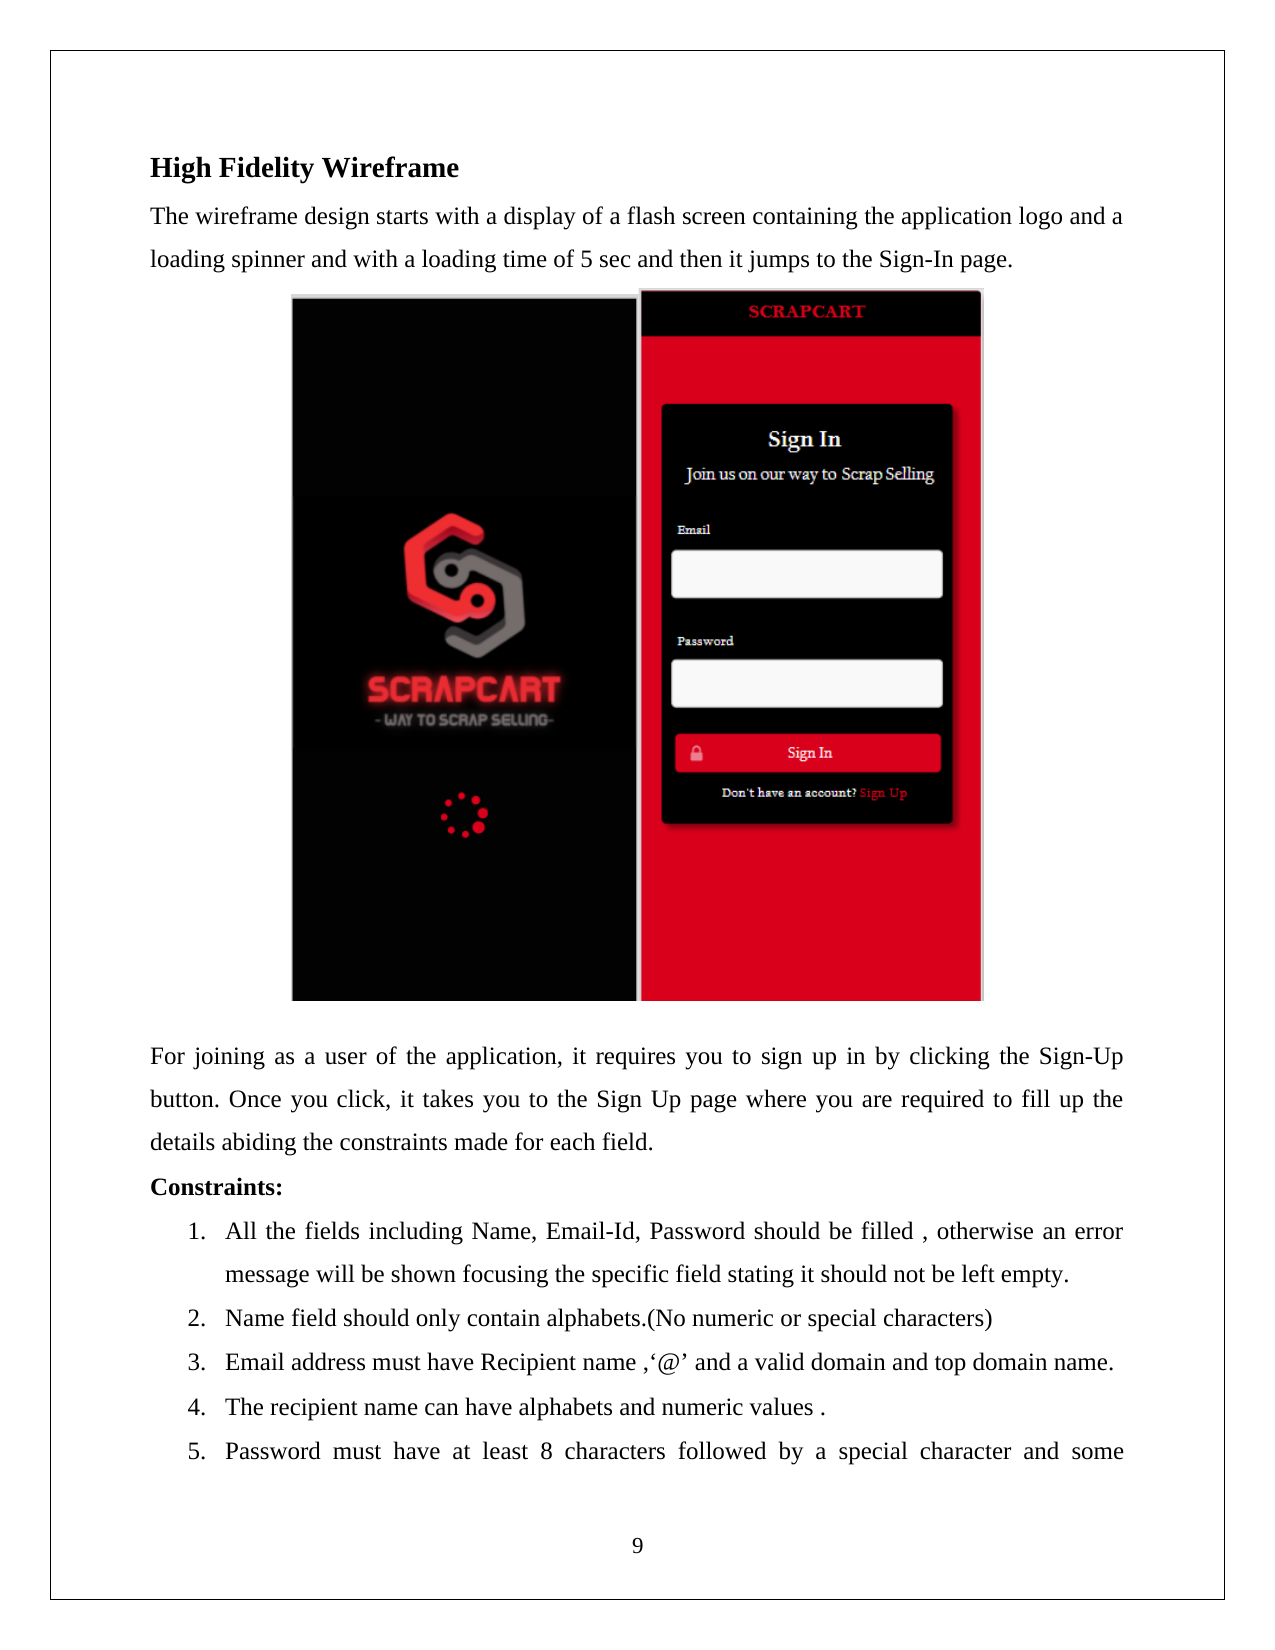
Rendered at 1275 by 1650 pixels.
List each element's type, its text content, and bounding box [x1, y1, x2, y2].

list Email address must have Recipient name ,‘@’ and a valid domain and top domain name. [187, 1347, 1125, 1376]
list All the fields including Name, Email-Id, Password should be filled , otherwise an error message will be shown focusing the specific field stating it should not be left empty. [187, 1216, 1125, 1288]
list The recipient name can have alphabets and numeric values . [187, 1392, 1125, 1421]
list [187, 1436, 1125, 1465]
text High Fidelity Wireframe [150, 150, 1125, 183]
text For joining as a user of the application, it requires you to sign up in by clicking the Sign-Up button. Once you click, it takes you to the Sign Up page where you are required to fill up the details abiding the constraints made for each field. [150, 1041, 1125, 1156]
text Constraints: [150, 1172, 1125, 1200]
list Name field should only contain alphabets.(No numeric or special characters) [187, 1303, 1125, 1332]
text The wireframe design starts with a display of a flash screen containing the application logo and a loading spinner and with a loading time of 5 sec and then it jumps to the Sign-In page. [150, 201, 1125, 273]
picture [291, 288, 984, 1001]
